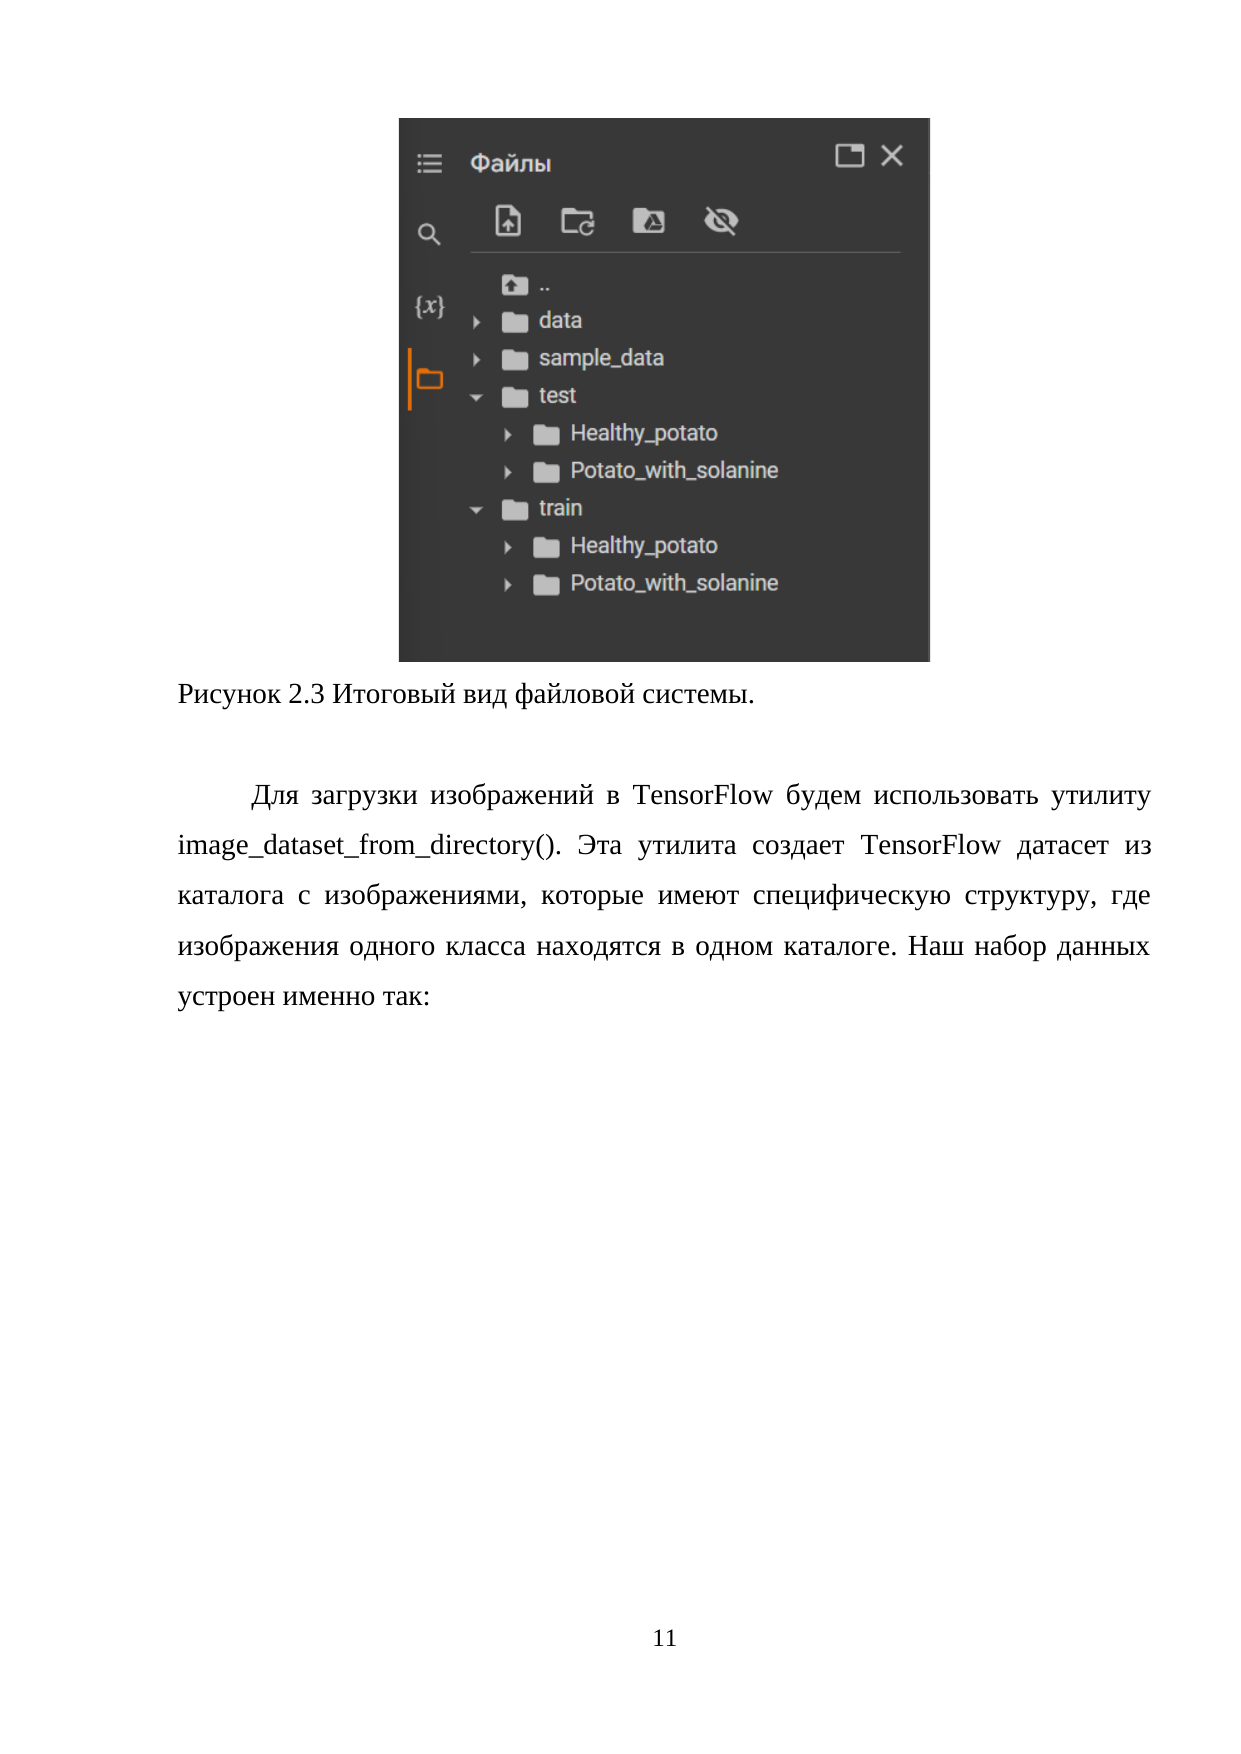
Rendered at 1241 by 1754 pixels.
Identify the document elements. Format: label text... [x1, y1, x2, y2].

picture [398, 118, 930, 662]
text Для загрузки изображений в TensorFlow будем использовать утилиту image_dataset_from_directory(). Эта утилита создает TensorFlow датасет из каталога с изображениями, которые имеют специфическую структуру, где изображения одного класса находятся в одном каталоге. Наш набор данных устроен именно так: [177, 777, 1152, 1012]
text Рисунок 2.3 Итоговый вид файловой системы. [177, 676, 1152, 710]
